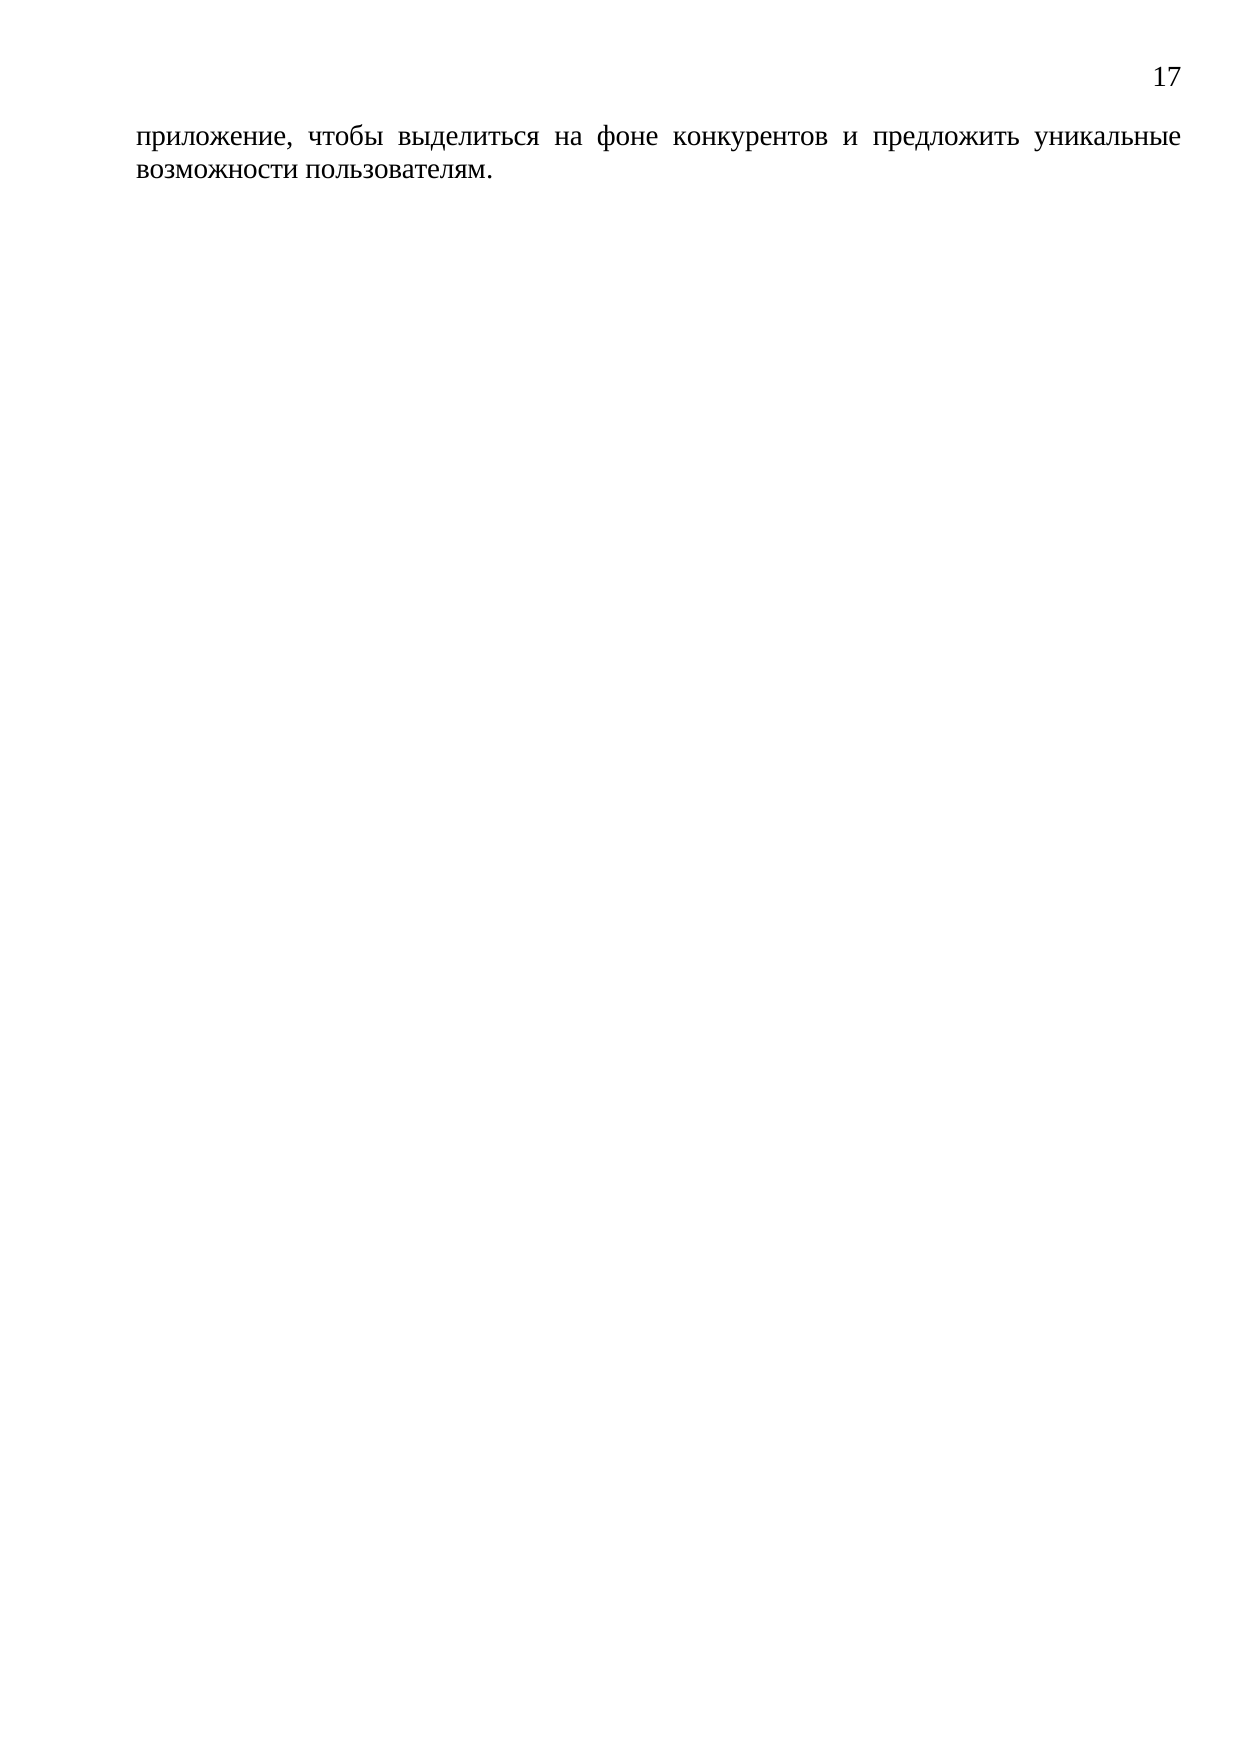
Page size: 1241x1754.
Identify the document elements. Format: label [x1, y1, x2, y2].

text [136, 118, 1181, 185]
